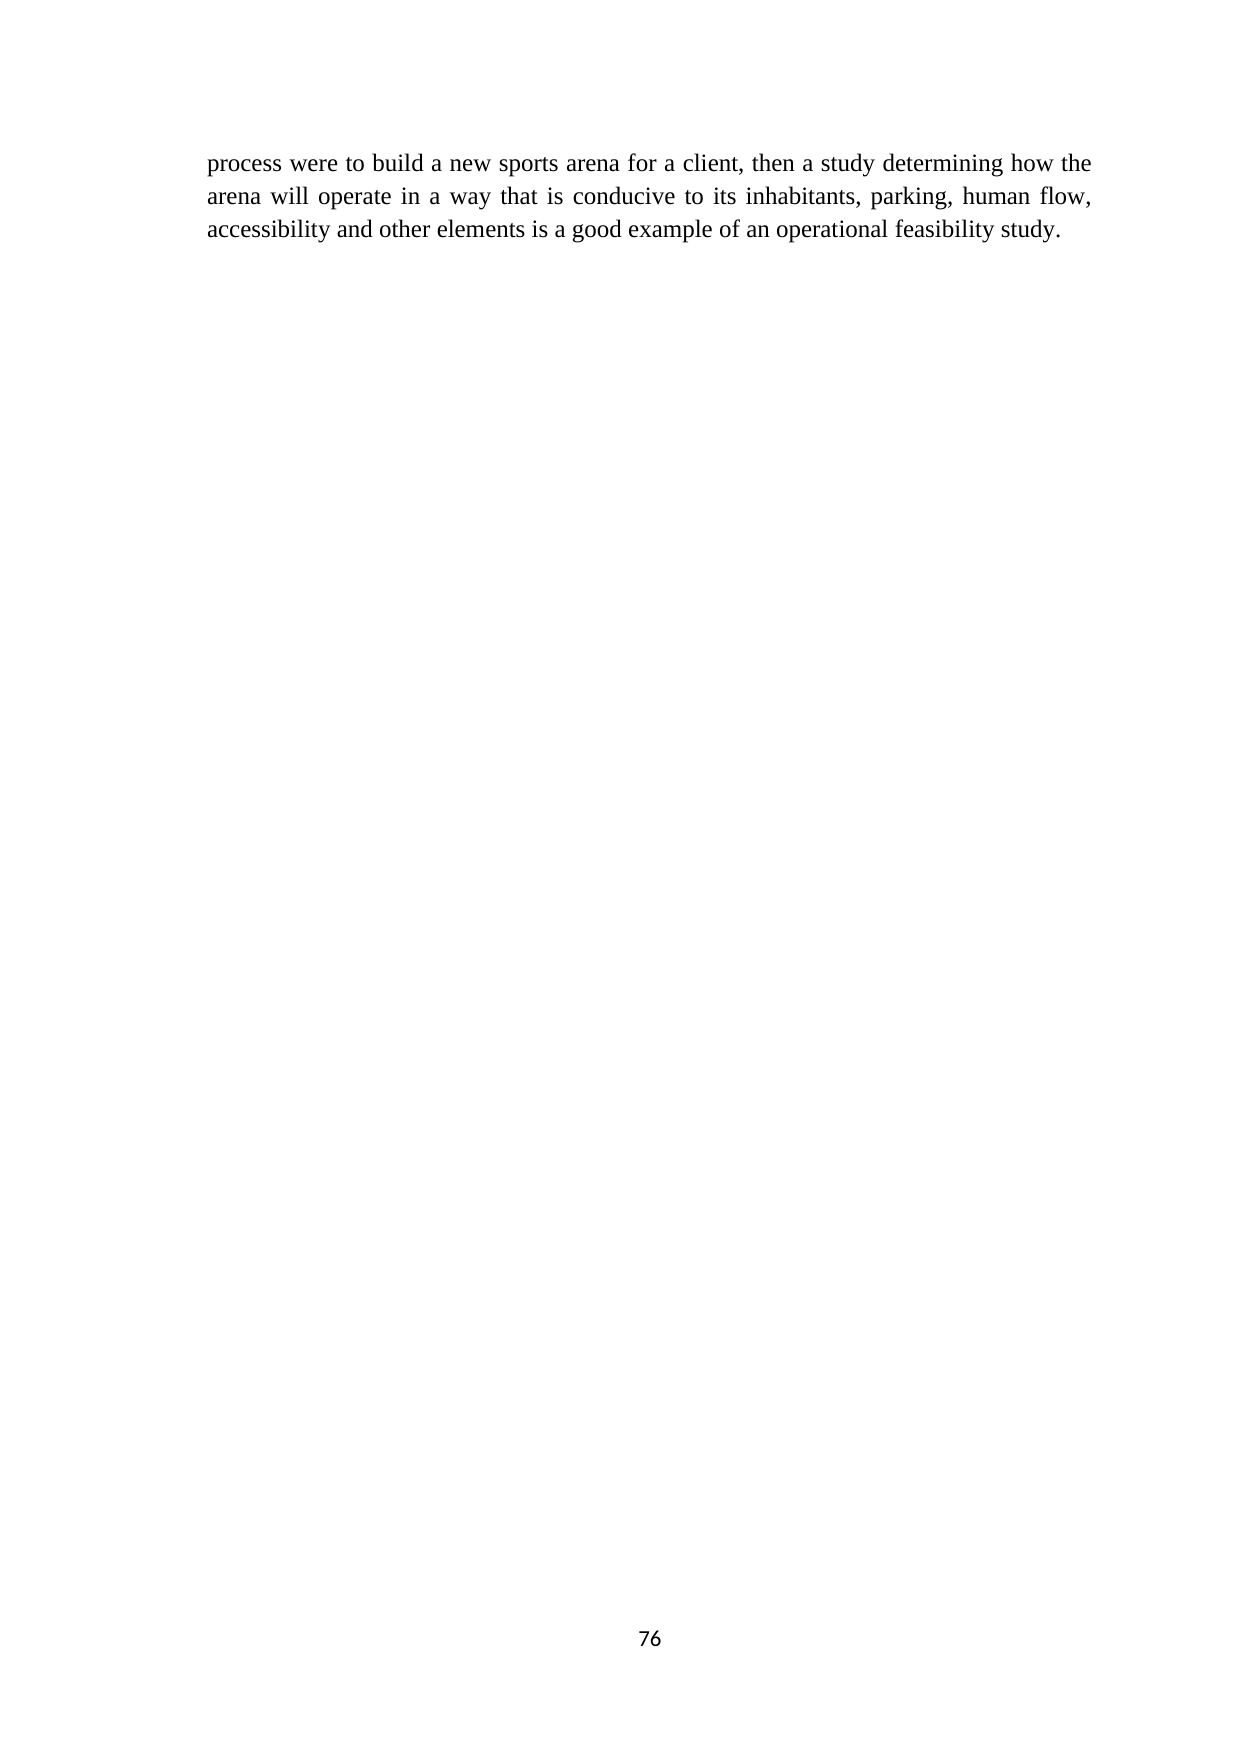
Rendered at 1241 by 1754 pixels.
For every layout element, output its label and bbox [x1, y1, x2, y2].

text [207, 148, 1092, 242]
